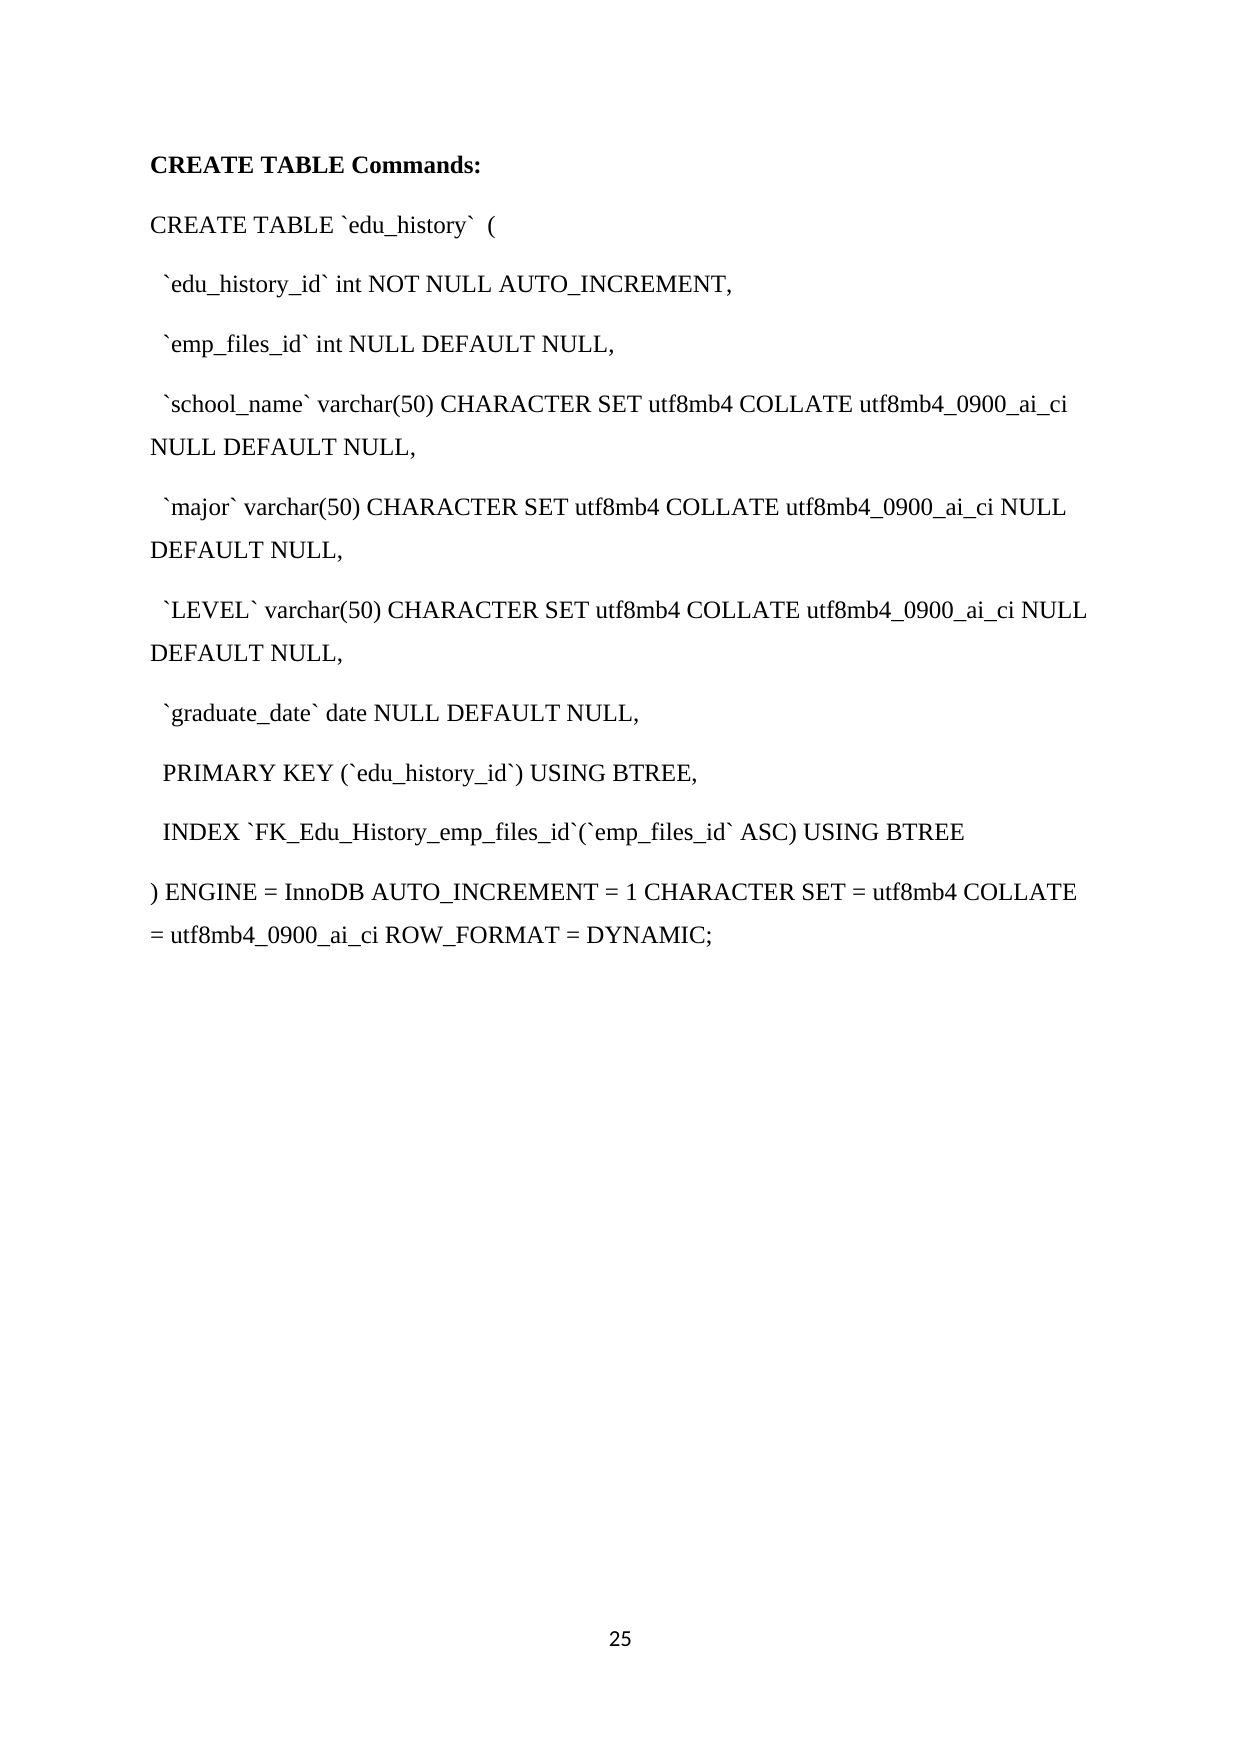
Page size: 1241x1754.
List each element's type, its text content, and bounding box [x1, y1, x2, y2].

text INDEX `FK_Edu_History_emp_files_id`(`emp_files_id` ASC) USING BTREE [150, 817, 1090, 846]
text CREATE TABLE Commands: [150, 150, 1090, 179]
text `school_name` varchar(50) CHARACTER SET utf8mb4 COLLATE utf8mb4_0900_ai_ci NULL DEFAULT NULL, [150, 389, 1090, 461]
text `major` varchar(50) CHARACTER SET utf8mb4 COLLATE utf8mb4_0900_ai_ci NULL DEFAULT NULL, [150, 492, 1090, 564]
text CREATE TABLE `edu_history` ( [150, 210, 1090, 238]
text PRIMARY KEY (`edu_history_id`) USING BTREE, [150, 758, 1090, 786]
text ) ENGINE = InnoDB AUTO_INCREMENT = 1 CHARACTER SET = utf8mb4 COLLATE = utf8mb4_0900_ai_ci ROW_FORMAT = DYNAMIC; [150, 877, 1090, 949]
text `edu_history_id` int NOT NULL AUTO_INCREMENT, [150, 269, 1090, 298]
text `emp_files_id` int NULL DEFAULT NULL, [150, 329, 1090, 358]
text `graduate_date` date NULL DEFAULT NULL, [150, 698, 1090, 727]
text `LEVEL` varchar(50) CHARACTER SET utf8mb4 COLLATE utf8mb4_0900_ai_ci NULL DEFAULT NULL, [150, 595, 1090, 667]
